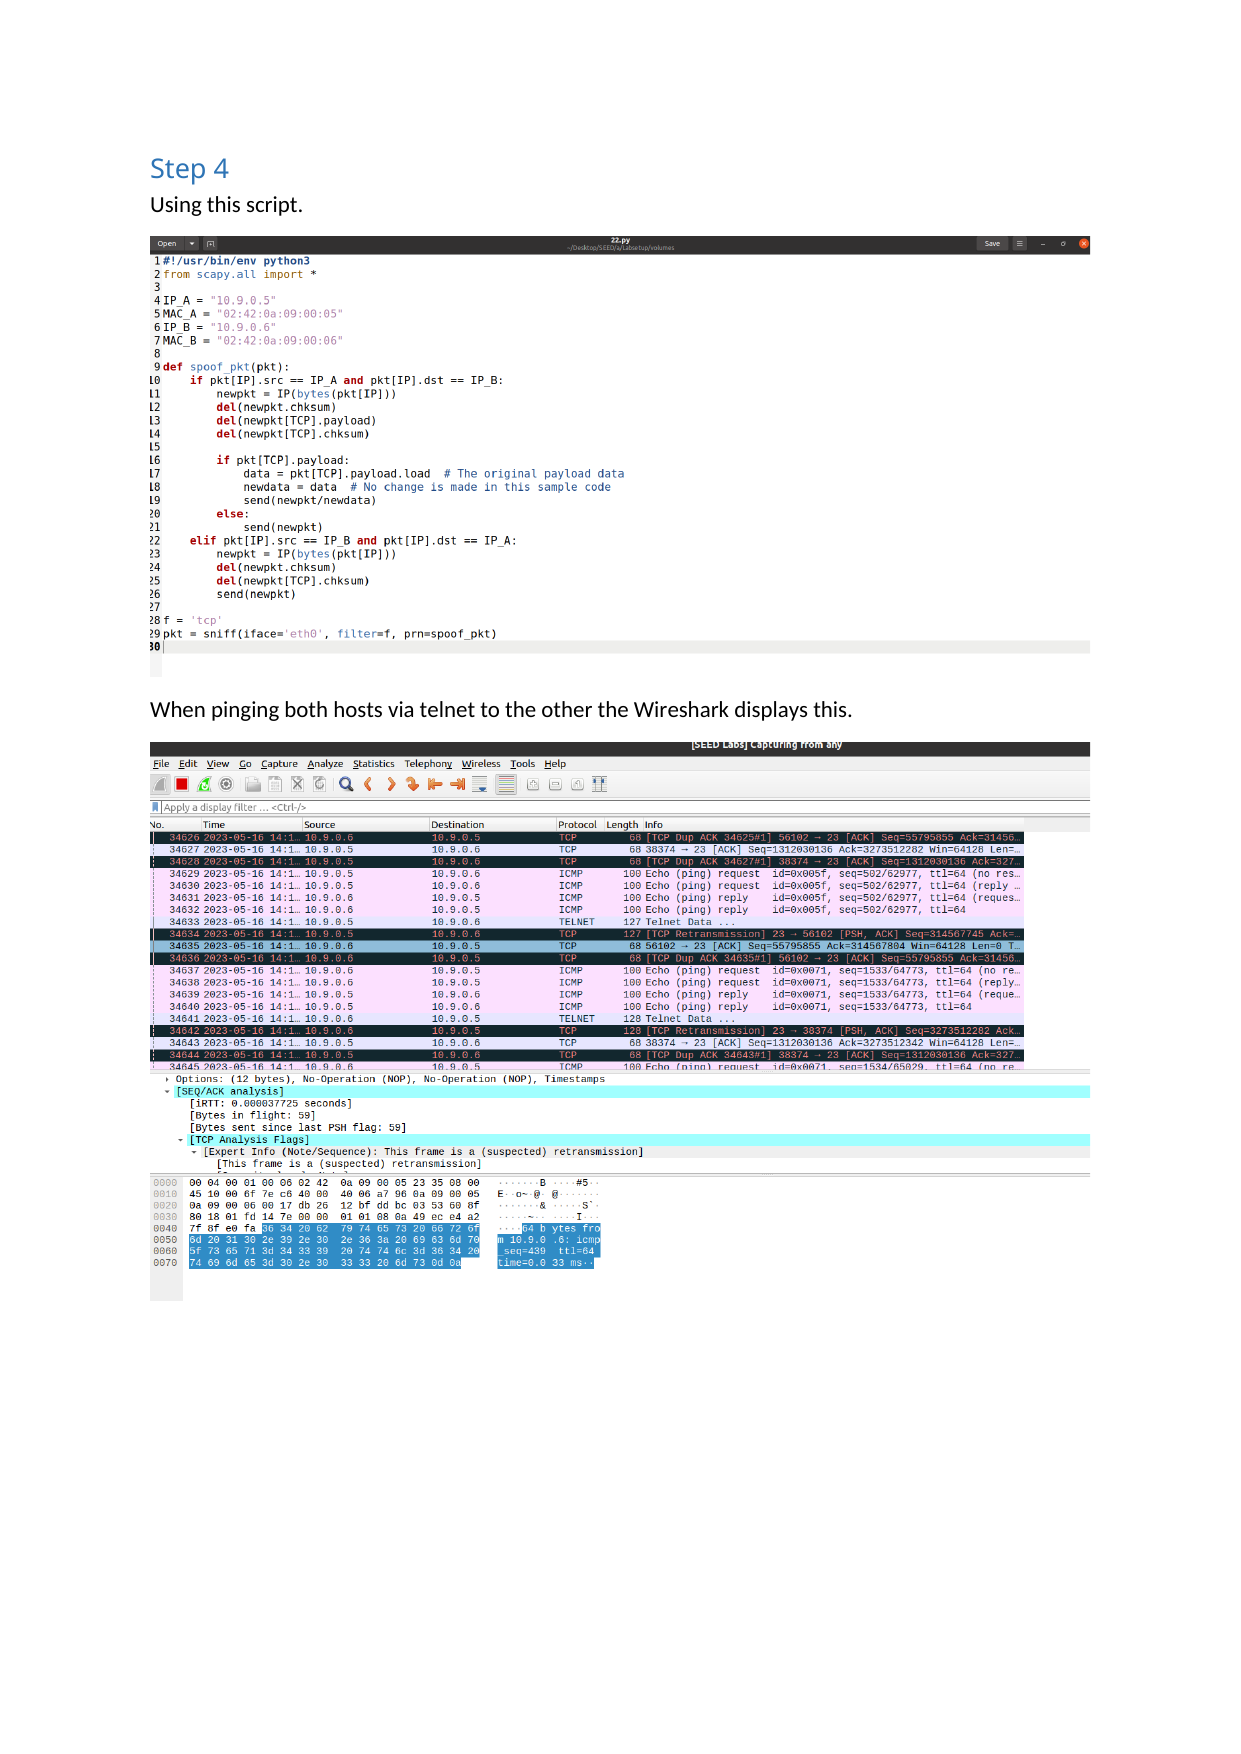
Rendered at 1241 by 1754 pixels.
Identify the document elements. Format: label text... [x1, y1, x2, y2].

picture [150, 742, 1091, 1301]
picture [150, 236, 1091, 677]
text When pinging both hosts via telnet to the other the Wireshark displays this. [150, 695, 1090, 723]
subtitle Step 4 [150, 150, 1090, 187]
text Using this script. [150, 190, 1090, 218]
